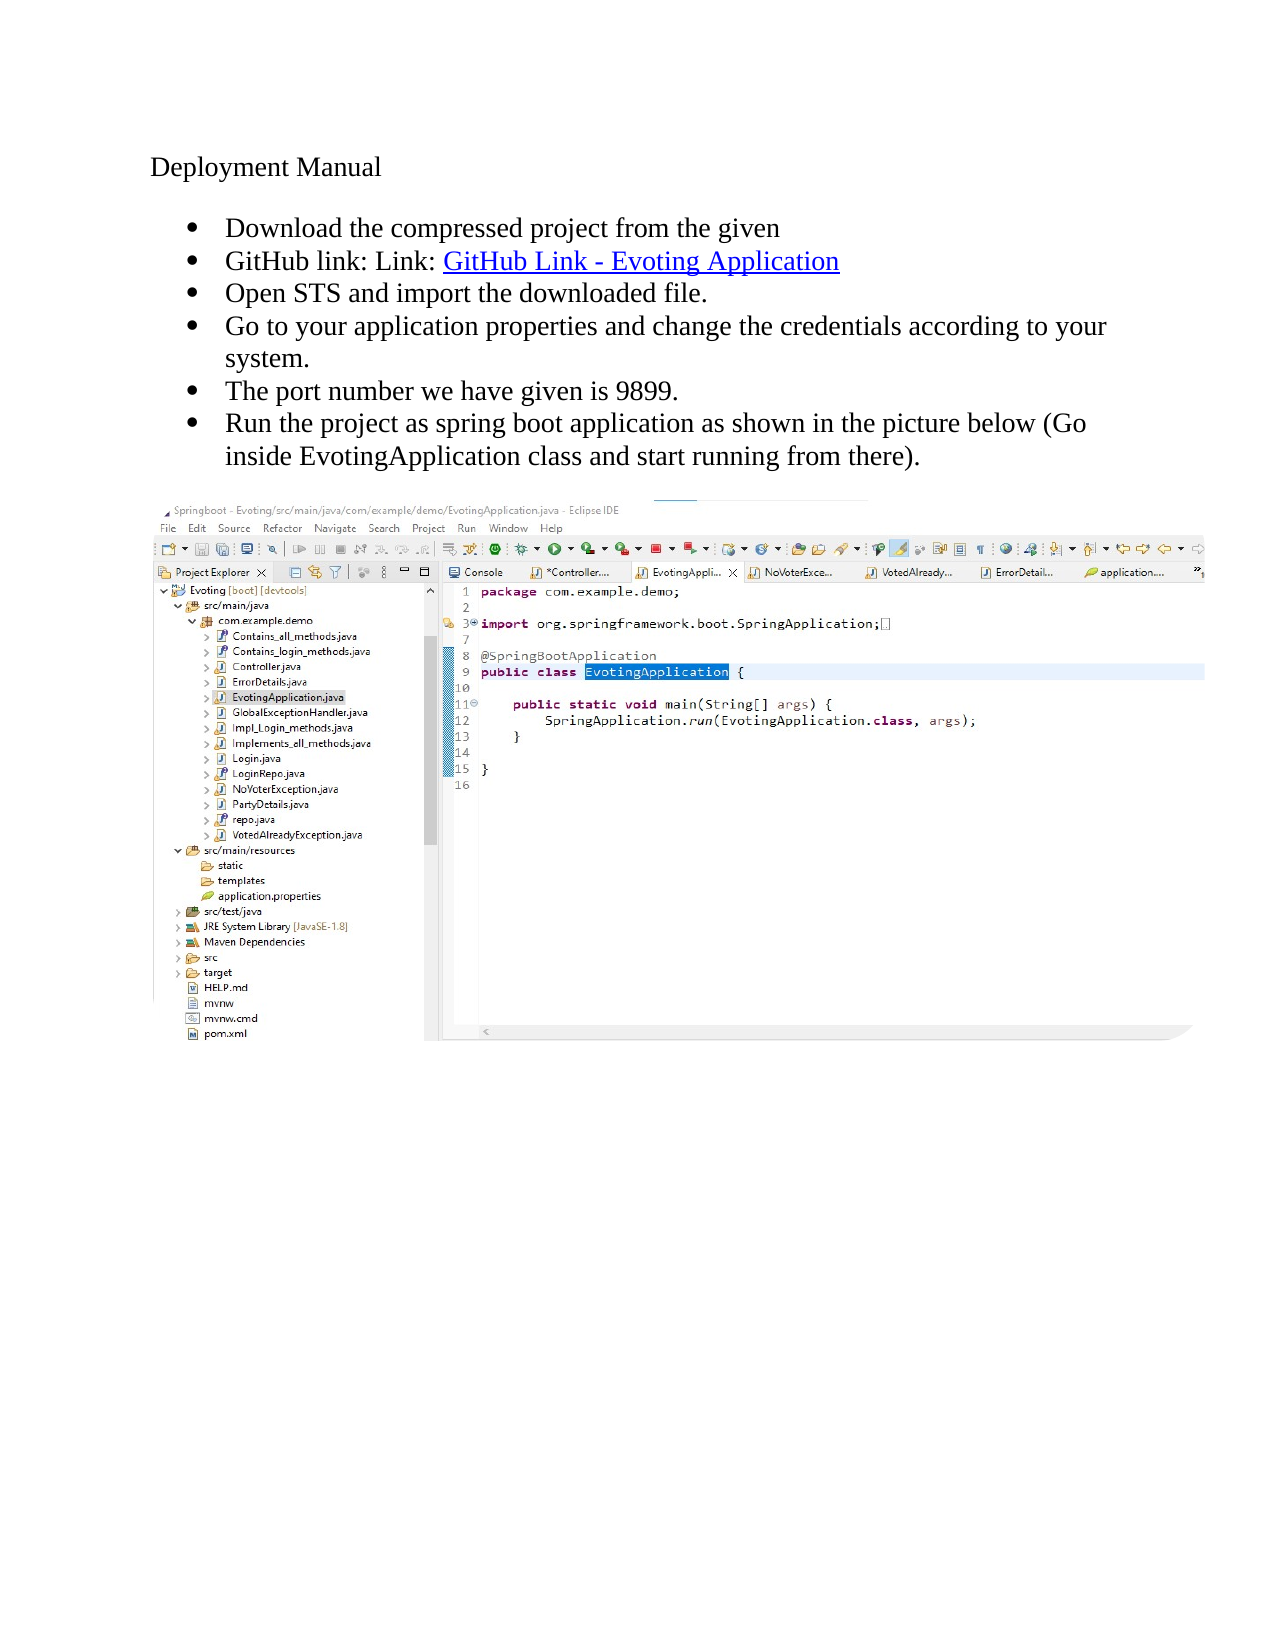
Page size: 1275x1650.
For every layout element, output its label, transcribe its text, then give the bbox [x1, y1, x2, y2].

list Go to your application properties and change the credentials according to your system. [187, 397, 1125, 461]
list Download the compressed project from the given [187, 212, 1125, 244]
list Open STS and import the downloaded file. [187, 335, 1125, 367]
list Run the project as spring boot application as shown in the picture below (Go inside EvotingApplication class and start running from there). [187, 552, 1125, 617]
list GitHub link: Link: GitHub Link - Evoting Application [187, 273, 1125, 306]
text Deployment Manual [150, 150, 1125, 182]
picture [153, 646, 1205, 1187]
list The port number we have given is 9899. [187, 491, 1125, 523]
